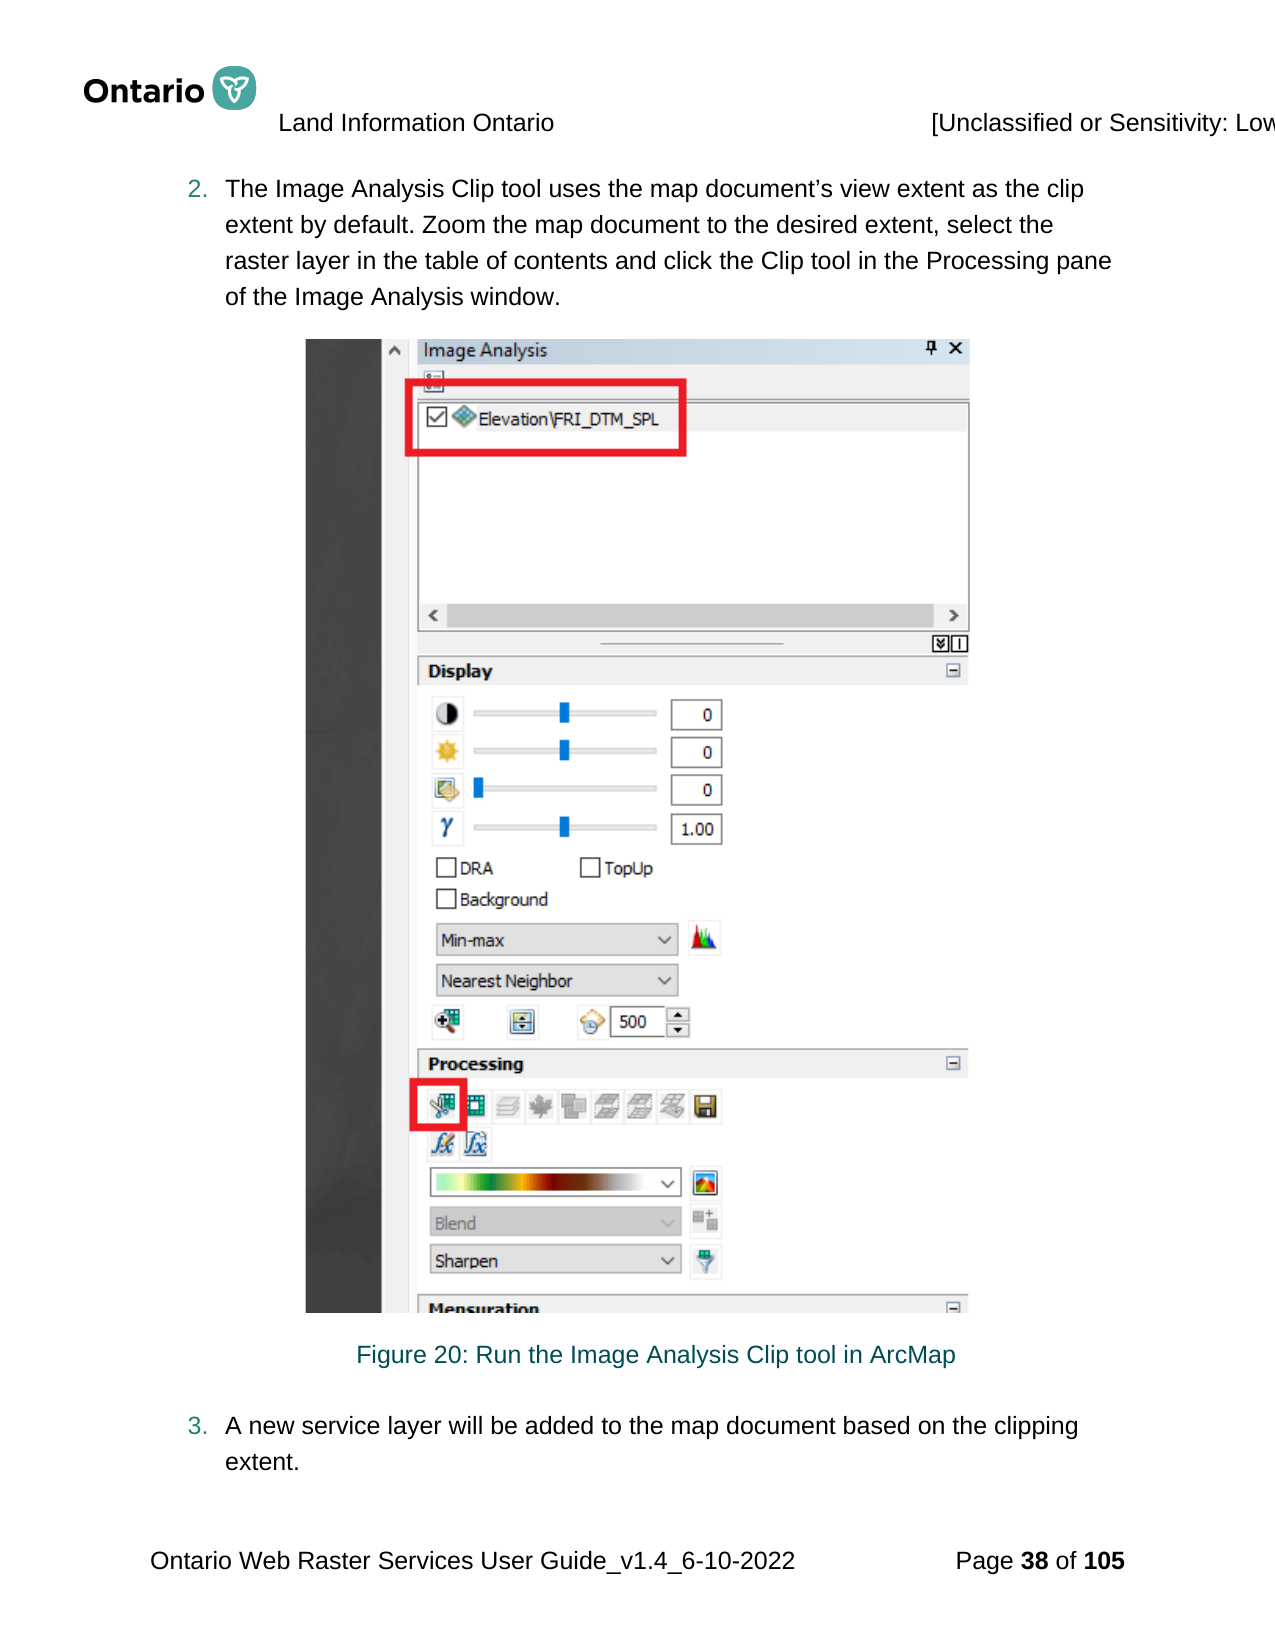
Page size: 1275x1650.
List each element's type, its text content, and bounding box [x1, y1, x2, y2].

picture [61, 45, 279, 132]
picture [305, 339, 970, 1313]
list The Image Analysis Clip tool uses the map document’s view extent as the clip extent by default. Zoom the map document to the desired extent, select the raster layer in the table of contents and click the Clip tool in the Processing pane of the Image Analysis window. [187, 174, 1125, 311]
list A new service layer will be added to the map document based on the clipping extent. [187, 1411, 1125, 1476]
text Figure 20: Run the Image Analysis Clip tool in ArcMap [187, 1341, 1125, 1369]
